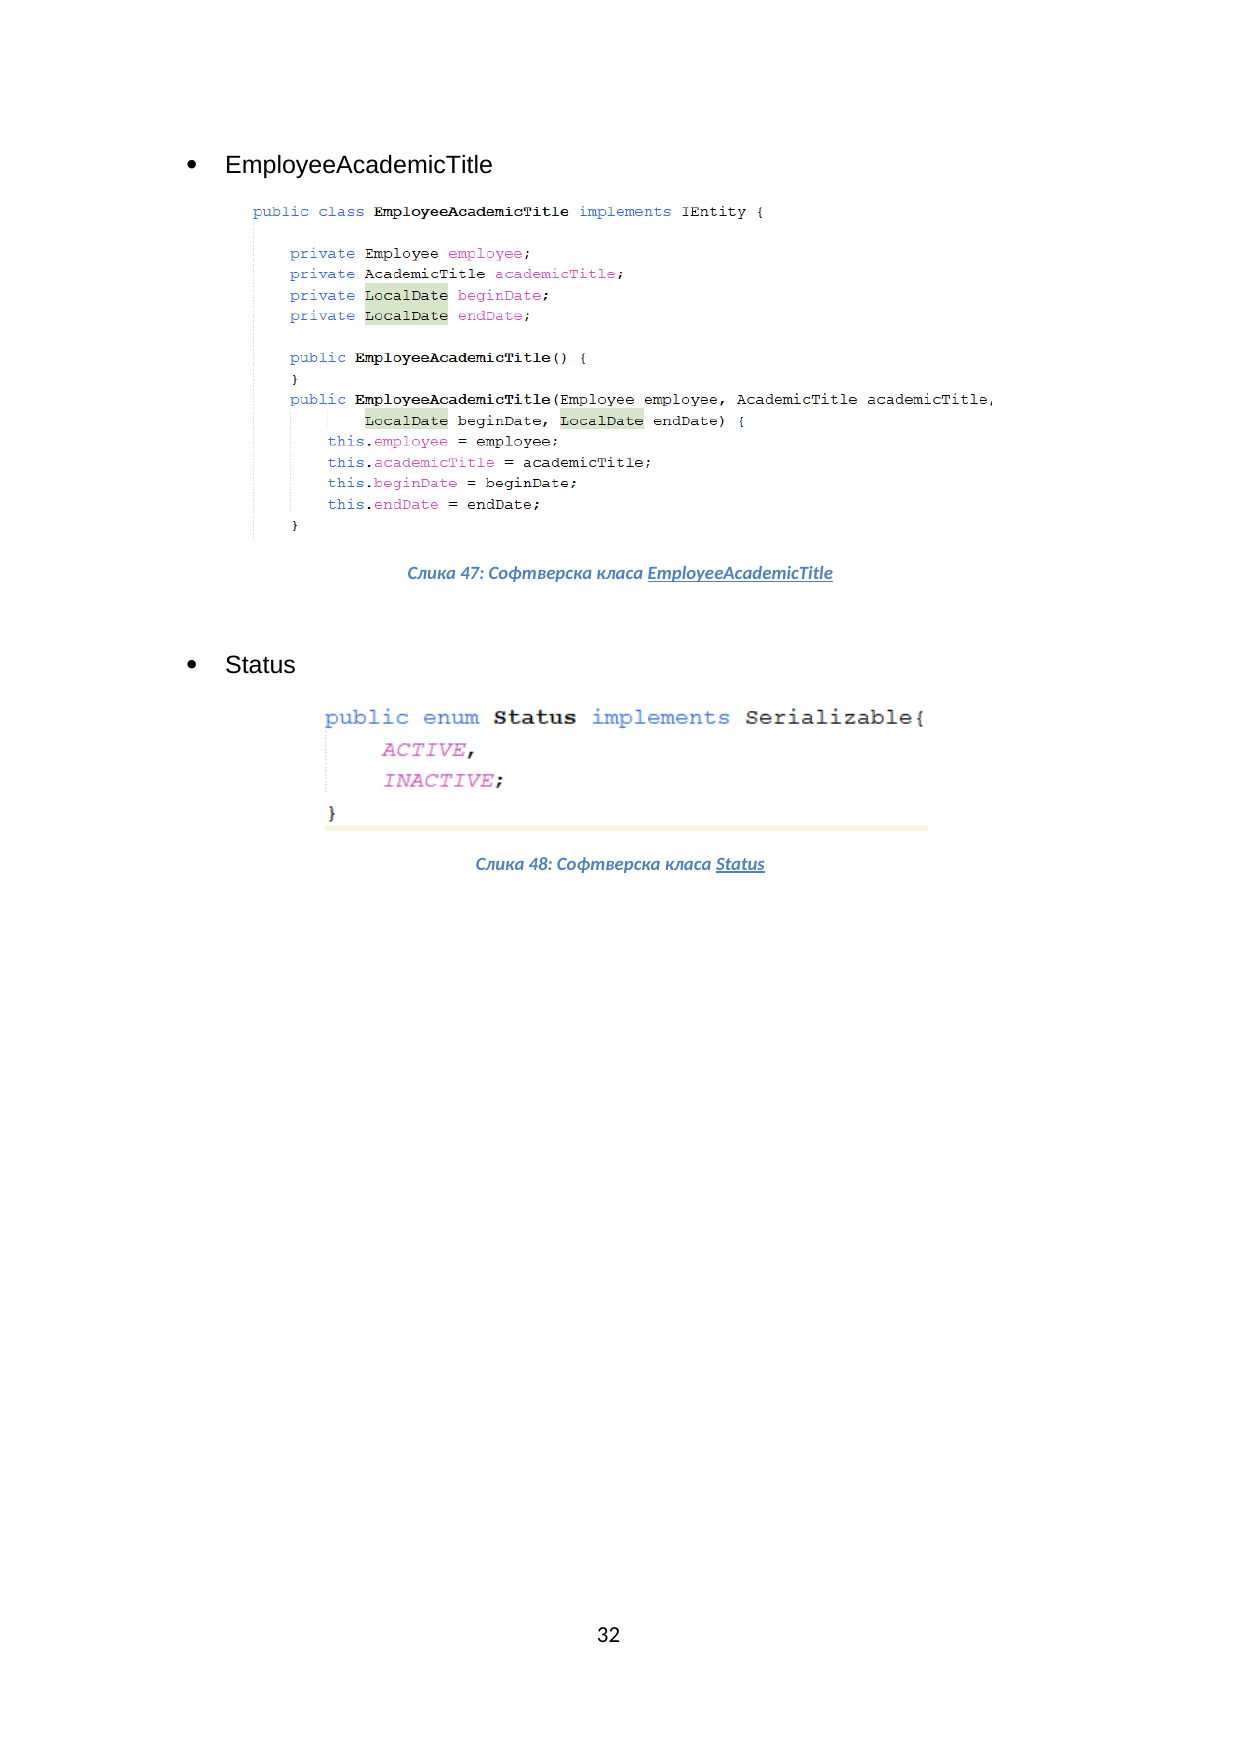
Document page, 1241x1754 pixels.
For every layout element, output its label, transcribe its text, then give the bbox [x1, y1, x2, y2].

text Слика 48: Софтверска класа Status [150, 852, 1090, 874]
picture [248, 199, 992, 541]
text Слика 47: Софтверска класа EmployeeAcademicTitle [150, 561, 1090, 584]
list Status [187, 650, 1090, 679]
picture [312, 700, 929, 831]
list EmployeeAcademicTitle [187, 150, 1090, 179]
